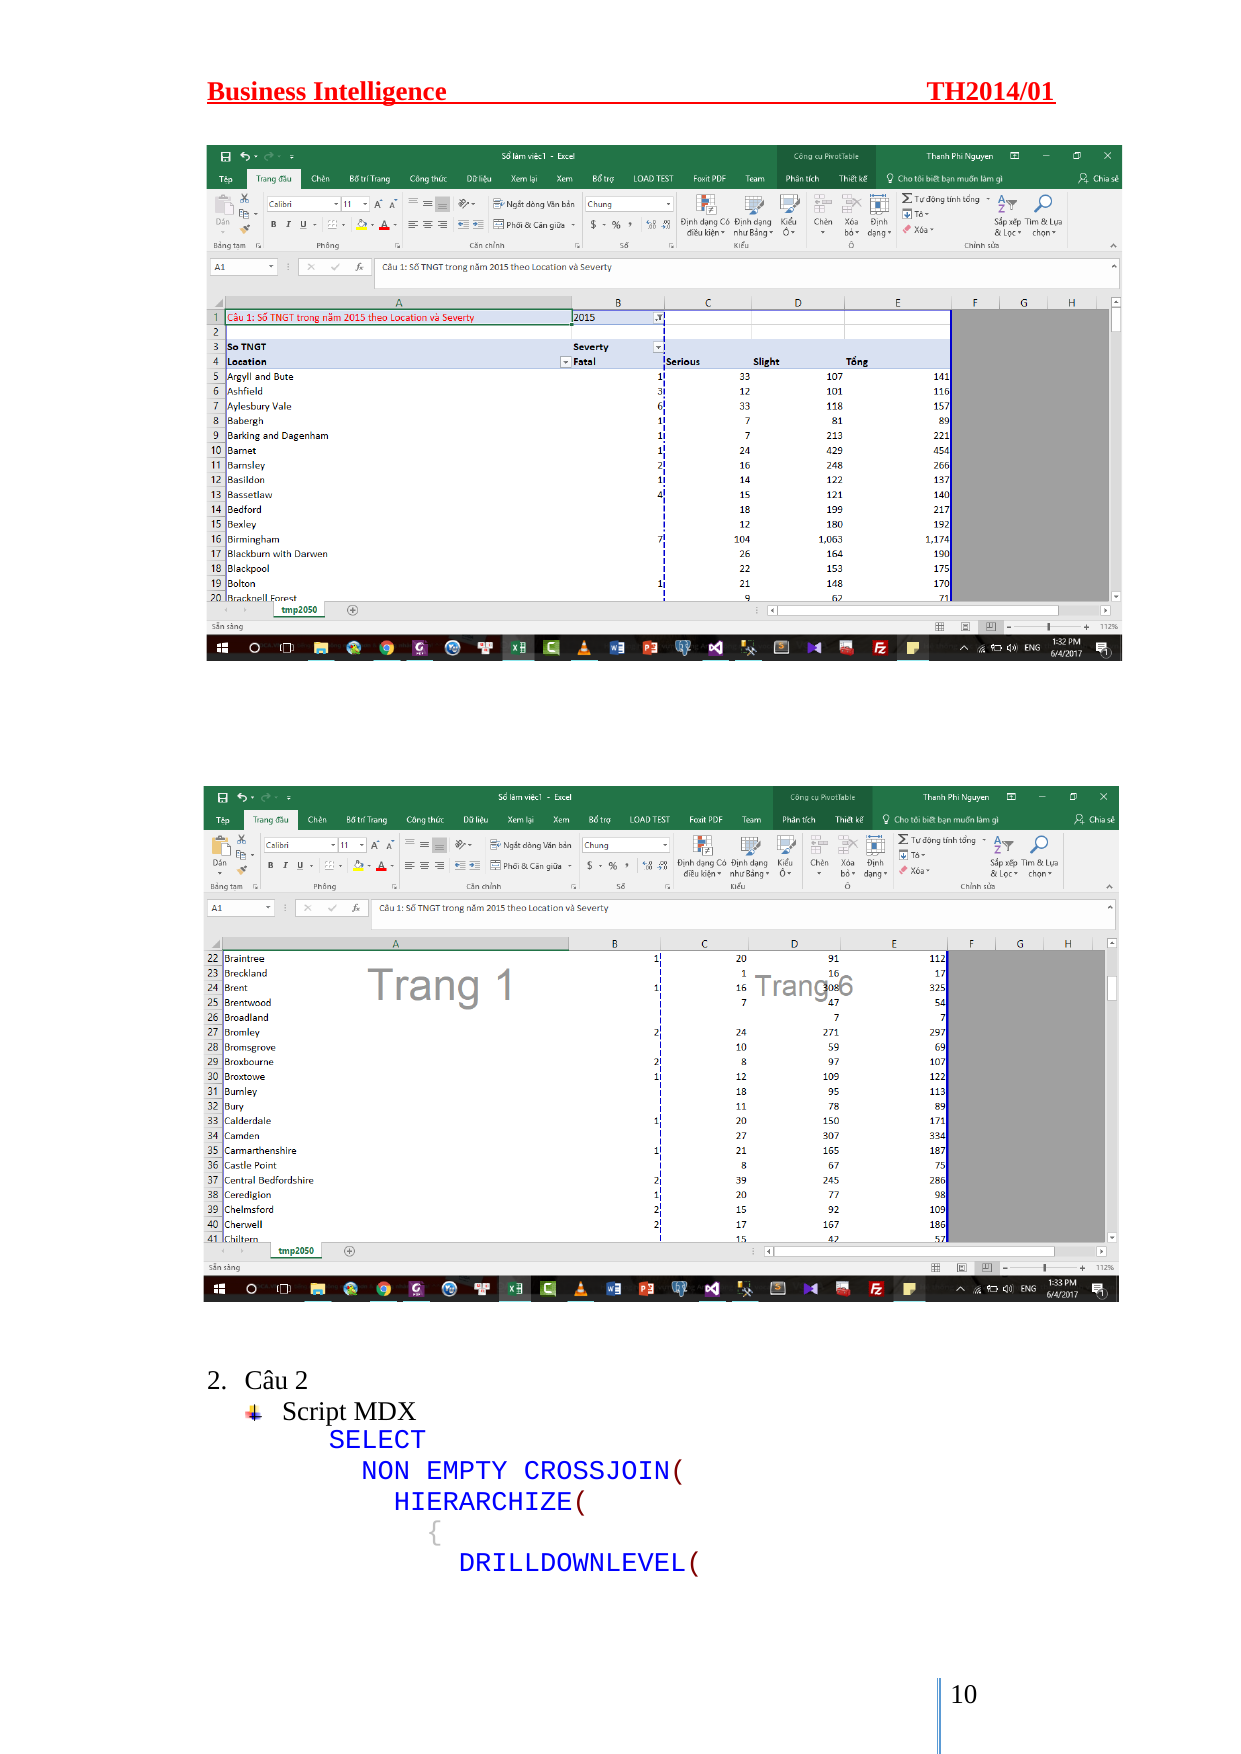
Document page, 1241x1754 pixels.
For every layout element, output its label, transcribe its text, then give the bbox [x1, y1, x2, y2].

picture [245, 1403, 262, 1421]
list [329, 1426, 1122, 1580]
picture [206, 145, 1123, 661]
list Script MDX [244, 1395, 1122, 1426]
picture [203, 786, 1119, 1302]
list Câu 2 [207, 1364, 1122, 1395]
